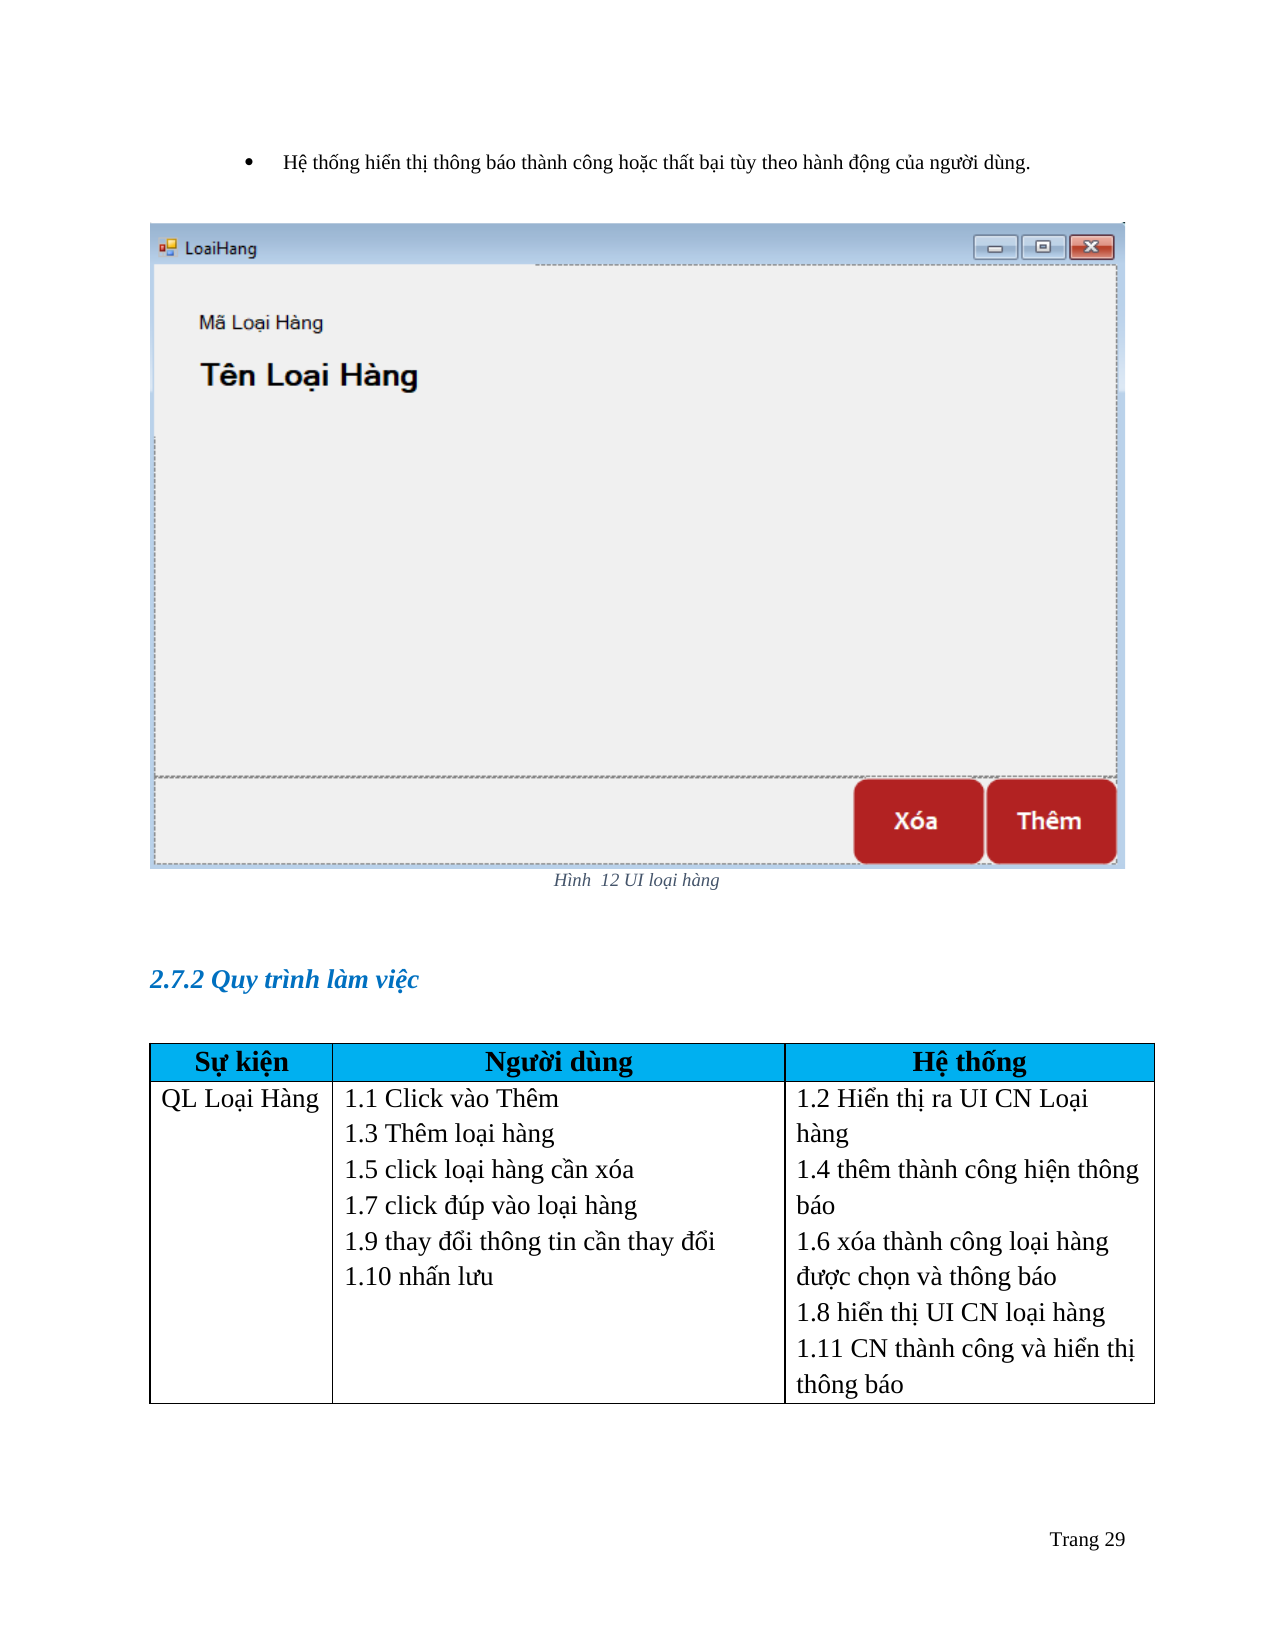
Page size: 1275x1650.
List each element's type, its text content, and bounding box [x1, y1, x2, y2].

table_cell QL Loại Hàng [151, 1082, 332, 1402]
table_cell 1.2 Hiển thị ra UI CN Loại hàng 1.4 thêm thành công hiện thông báo 1.6 xóa thành công loại hàng được chọn và thông báo 1.8 hiển thị UI CN loại hàng 1.11 CN thành công và hiển thị thông báo [786, 1082, 1154, 1402]
table_header Sự kiện [151, 1044, 332, 1081]
subtitle 2.7.2 Quy trình làm việc [150, 963, 1125, 994]
table_cell 1.1 Click vào Thêm 1.3 Thêm loại hàng 1.5 click loại hàng cần xóa 1.7 click đúp vào loại hàng 1.9 thay đổi thông tin cần thay đổi 1.10 nhấn lưu [333, 1082, 784, 1402]
picture [150, 222, 1125, 869]
table_header Hệ thống [786, 1044, 1154, 1081]
list Hệ thống hiển thị thông báo thành công hoặc thất bại tùy theo hành động của người dùng. [245, 150, 1125, 174]
table_header Người dùng [333, 1044, 784, 1081]
